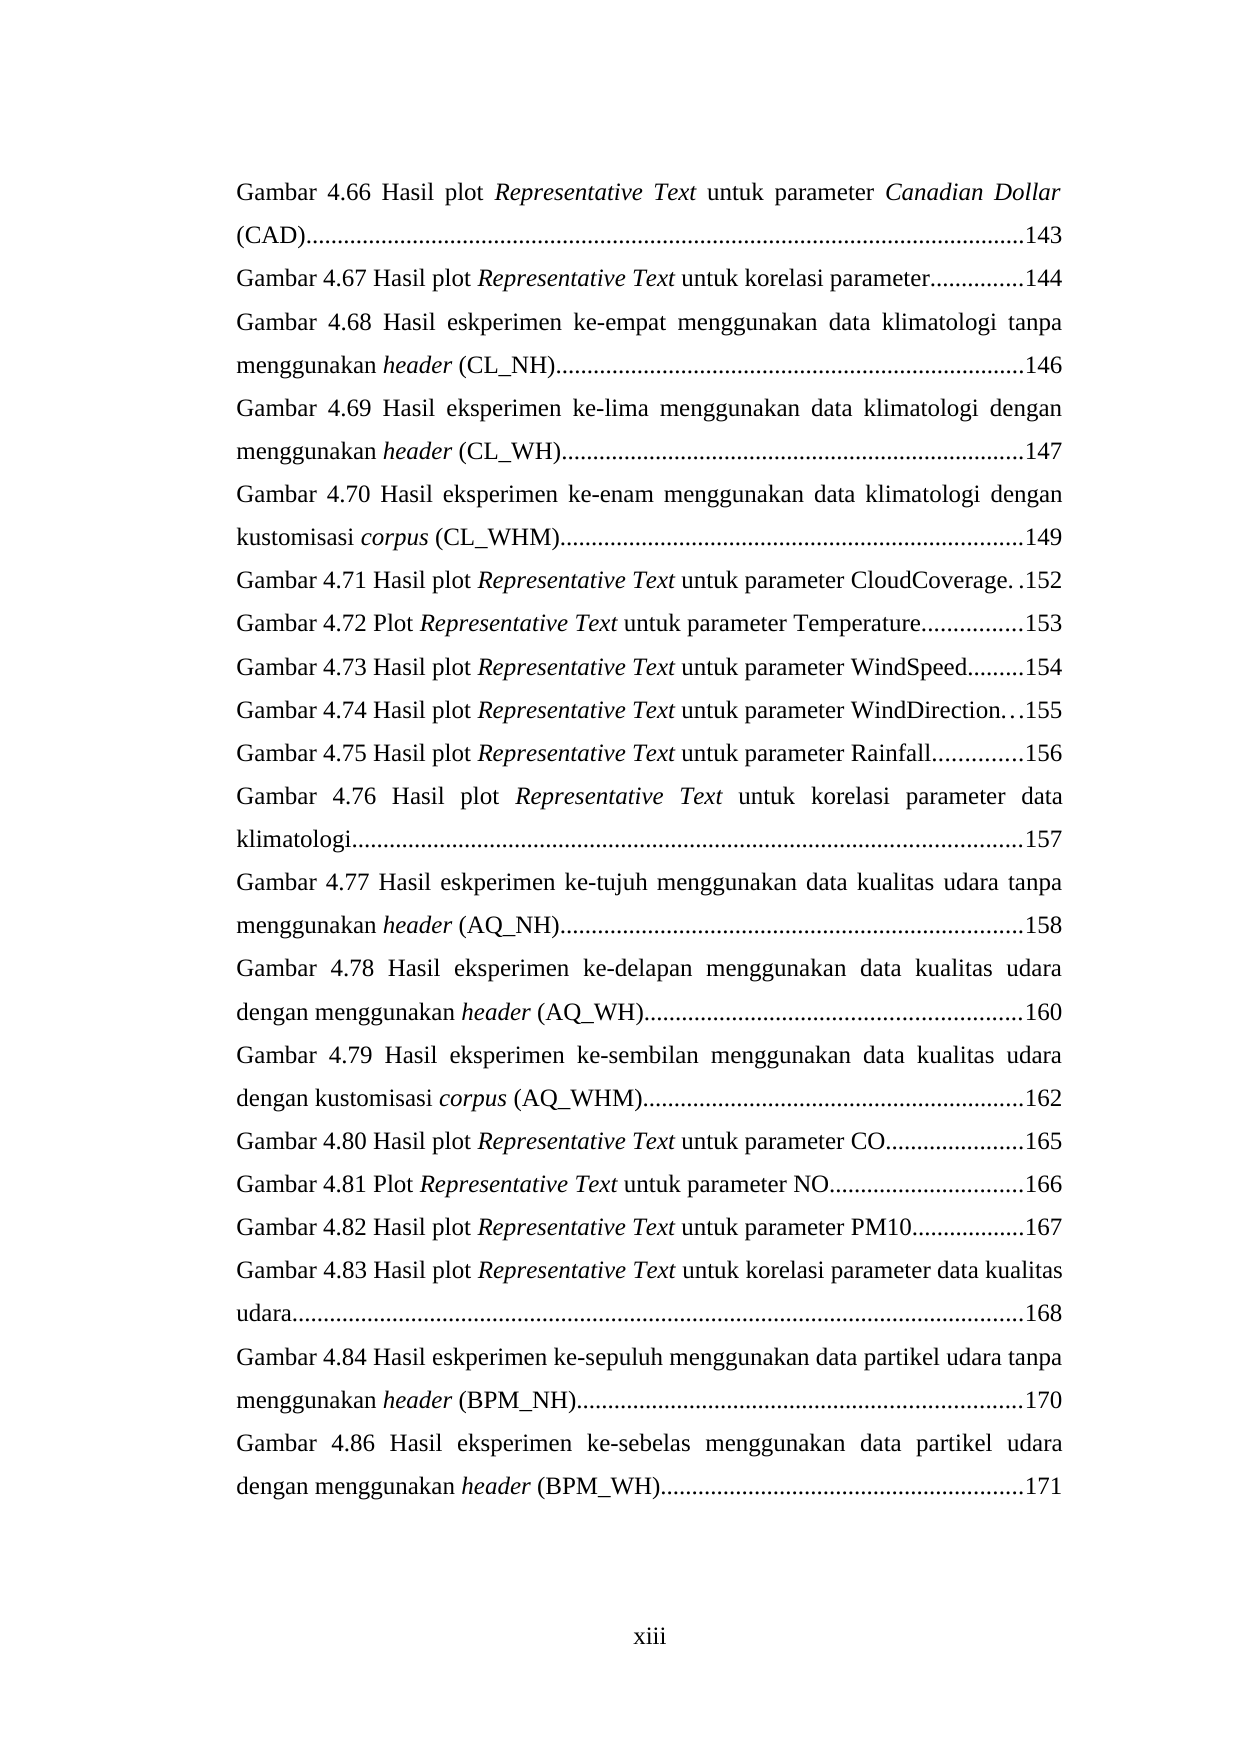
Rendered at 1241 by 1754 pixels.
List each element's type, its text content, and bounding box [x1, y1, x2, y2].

text Gambar 4.84 Hasil eskperimen ke-sepuluh menggunakan data partikel udara tanpa menggunakan header (BPM_NH) 170 [236, 1342, 1063, 1413]
text Gambar 4.67 Hasil plot Representative Text untuk korelasi parameter 144 [236, 263, 1063, 292]
text Gambar 4.70 Hasil eksperimen ke-enam menggunakan data klimatologi dengan kustomisasi corpus (CL_WHM) 149 [236, 479, 1063, 551]
text Gambar 4.68 Hasil eskperimen ke-empat menggunakan data klimatologi tanpa menggunakan header (CL_NH) 146 [236, 307, 1063, 378]
text Gambar 4.83 Hasil plot Representative Text untuk korelasi parameter data kualitas udara 168 [236, 1255, 1063, 1327]
text Gambar 4.73 Hasil plot Representative Text untuk parameter WindSpeed 154 [236, 652, 1063, 680]
text Gambar 4.82 Hasil plot Representative Text untuk parameter PM10 167 [236, 1212, 1063, 1241]
text Gambar 4.80 Hasil plot Representative Text untuk parameter CO 165 [236, 1126, 1063, 1155]
text Gambar 4.79 Hasil eksperimen ke-sembilan menggunakan data kualitas udara dengan kustomisasi corpus (AQ_WHM) 162 [236, 1040, 1063, 1112]
text Gambar 4.75 Hasil plot Representative Text untuk parameter Rainfall 156 [236, 738, 1063, 767]
text Gambar 4.69 Hasil eksperimen ke-lima menggunakan data klimatologi dengan menggunakan header (CL_WH) 147 [236, 393, 1063, 465]
text Gambar 4.81 Plot Representative Text untuk parameter NO 166 [236, 1169, 1063, 1198]
text Gambar 4.72 Plot Representative Text untuk parameter Temperature 153 [236, 608, 1063, 637]
text Gambar 4.77 Hasil eskperimen ke-tujuh menggunakan data kualitas udara tanpa menggunakan header (AQ_NH) 158 [236, 867, 1063, 939]
text Gambar 4.76 Hasil plot Representative Text untuk korelasi parameter data klimatologi 157 [236, 781, 1063, 853]
text Gambar 4.71 Hasil plot Representative Text untuk parameter CloudCoverage 152 [236, 565, 1063, 594]
text Gambar 4.78 Hasil eksperimen ke-delapan menggunakan data kualitas udara dengan menggunakan header (AQ_WH) 160 [236, 953, 1063, 1025]
text Gambar 4.74 Hasil plot Representative Text untuk parameter WindDirection 155 [236, 695, 1063, 723]
text Gambar 4.66 Hasil plot Representative Text untuk parameter Canadian Dollar (CAD) 143 [236, 177, 1063, 249]
text Gambar 4.86 Hasil eksperimen ke-sebelas menggunakan data partikel udara dengan menggunakan header (BPM_WH) 171 [236, 1428, 1063, 1500]
